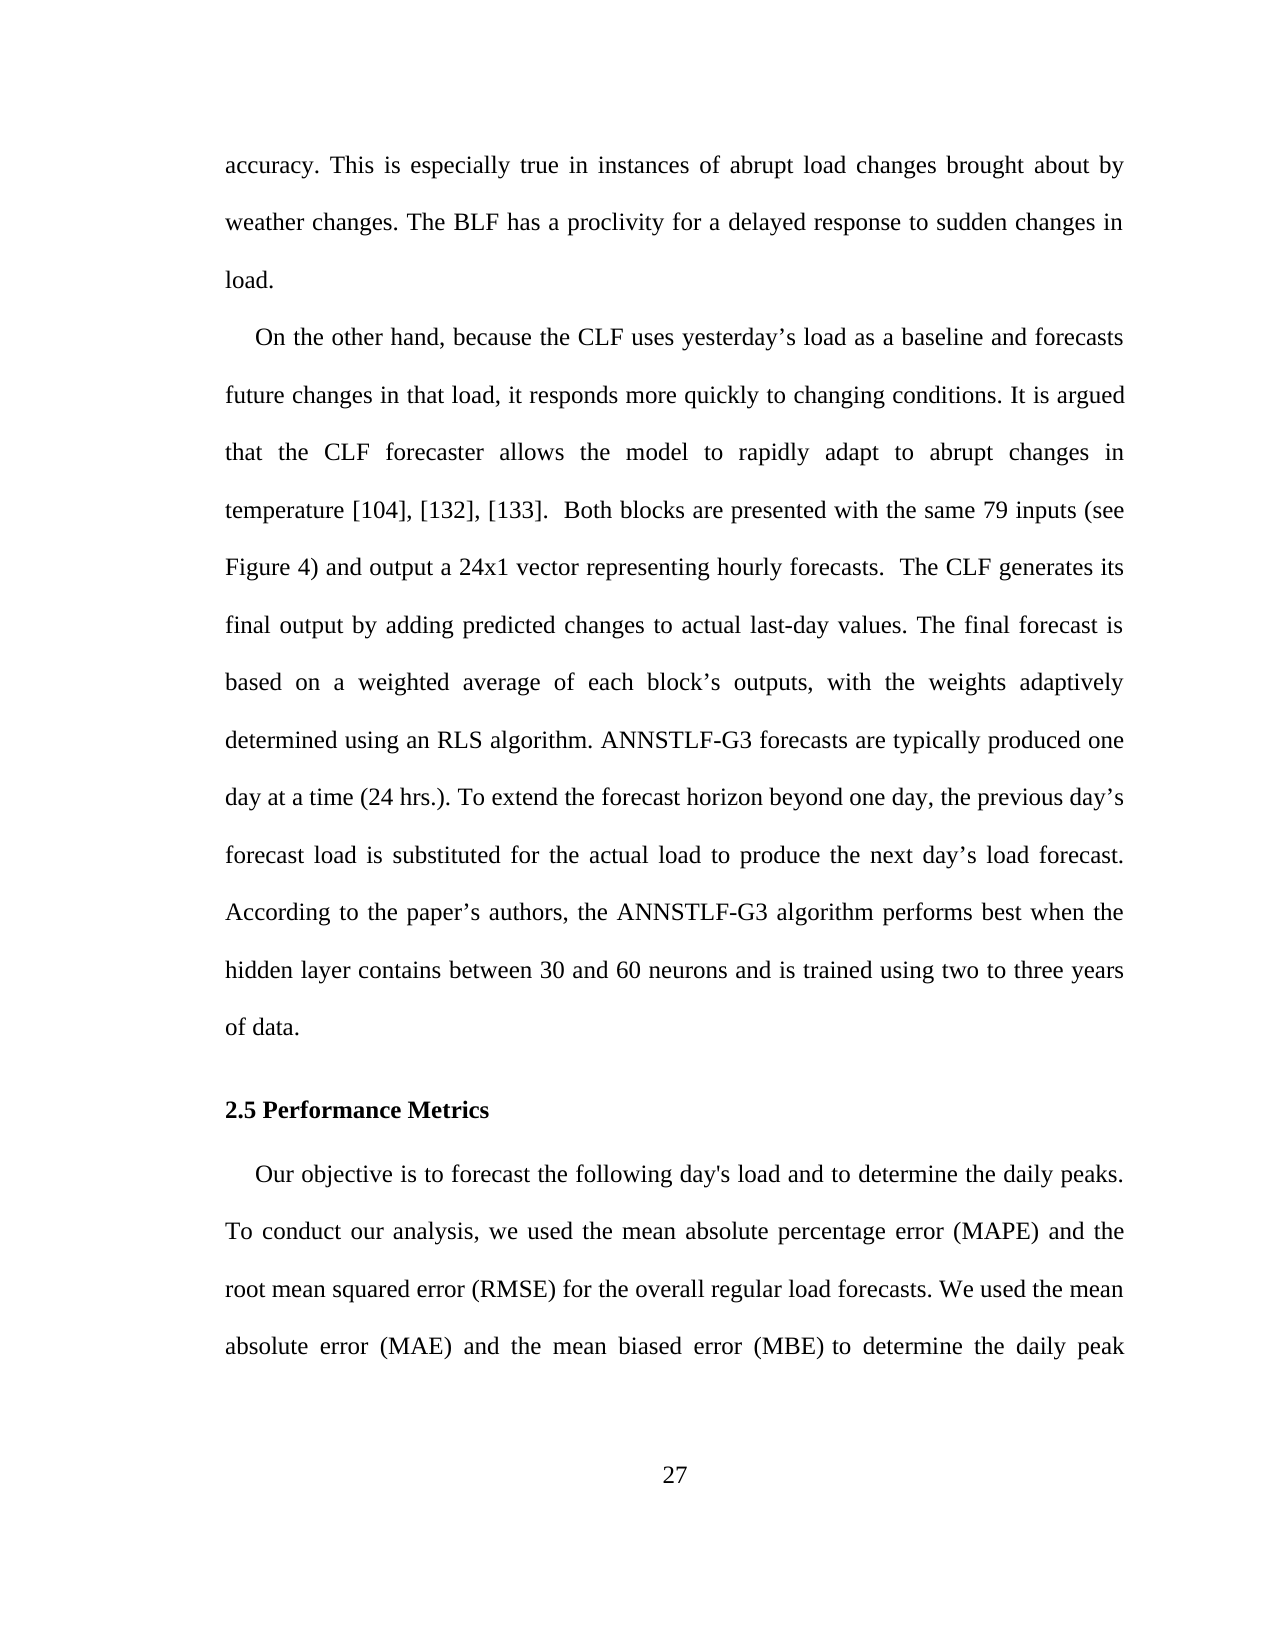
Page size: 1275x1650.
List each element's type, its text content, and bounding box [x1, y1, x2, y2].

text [225, 150, 1125, 294]
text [225, 1159, 1125, 1360]
subtitle 2.5 Performance Metrics [225, 1095, 1125, 1124]
text On the other hand, because the CLF uses yesterday’s load as a baseline and forecasts future changes in that load, it responds more quickly to changing conditions. It is argued that the CLF forecaster allows the model to rapidly adapt to abrupt changes in temperature [104], [132], [133]. Both blocks are presented with the same 79 inputs (see Figure 4) and output a 24x1 vector representing hourly forecasts. The CLF generates its final output by adding predicted changes to actual last-day values. The final forecast is based on a weighted average of each block’s outputs, with the weights adaptively determined using an RLS algorithm. ANNSTLF-G3 forecasts are typically produced one day at a time (24 hrs.). To extend the forecast horizon beyond one day, the previous day’s forecast load is substituted for the actual load to produce the next day’s load forecast. According to the paper’s authors, the ANNSTLF-G3 algorithm performs best when the hidden layer contains between 30 and 60 neurons and is trained using two to three years of data. [225, 322, 1125, 1041]
